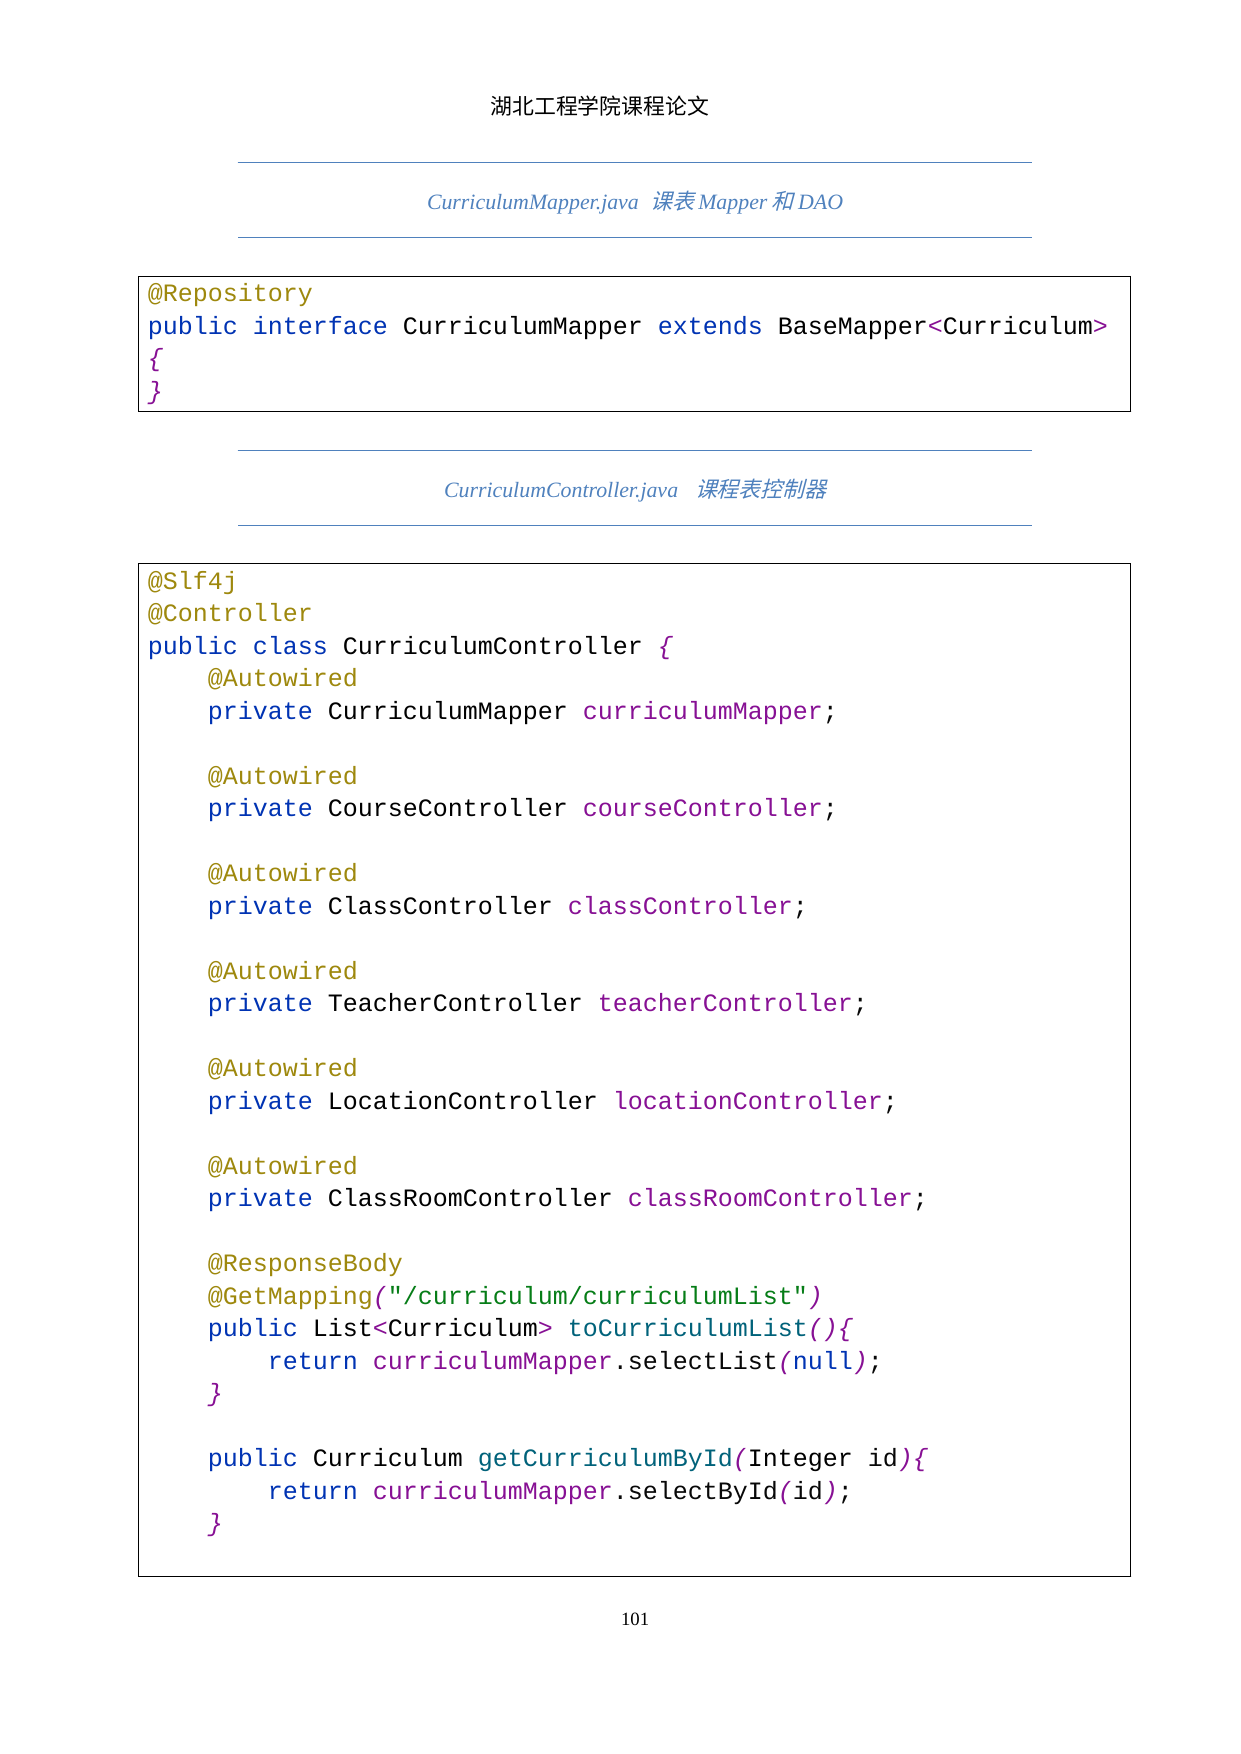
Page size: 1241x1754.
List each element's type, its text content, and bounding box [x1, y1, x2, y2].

text @Repository public interface CurriculumMapper extends BaseMapper<Curriculum> { } [139, 277, 1130, 411]
text CurriculumMapper.java 课表Mapper和DAO [238, 163, 1032, 237]
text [139, 564, 1130, 1576]
text CurriculumController.java 课程表控制器 [238, 451, 1032, 525]
